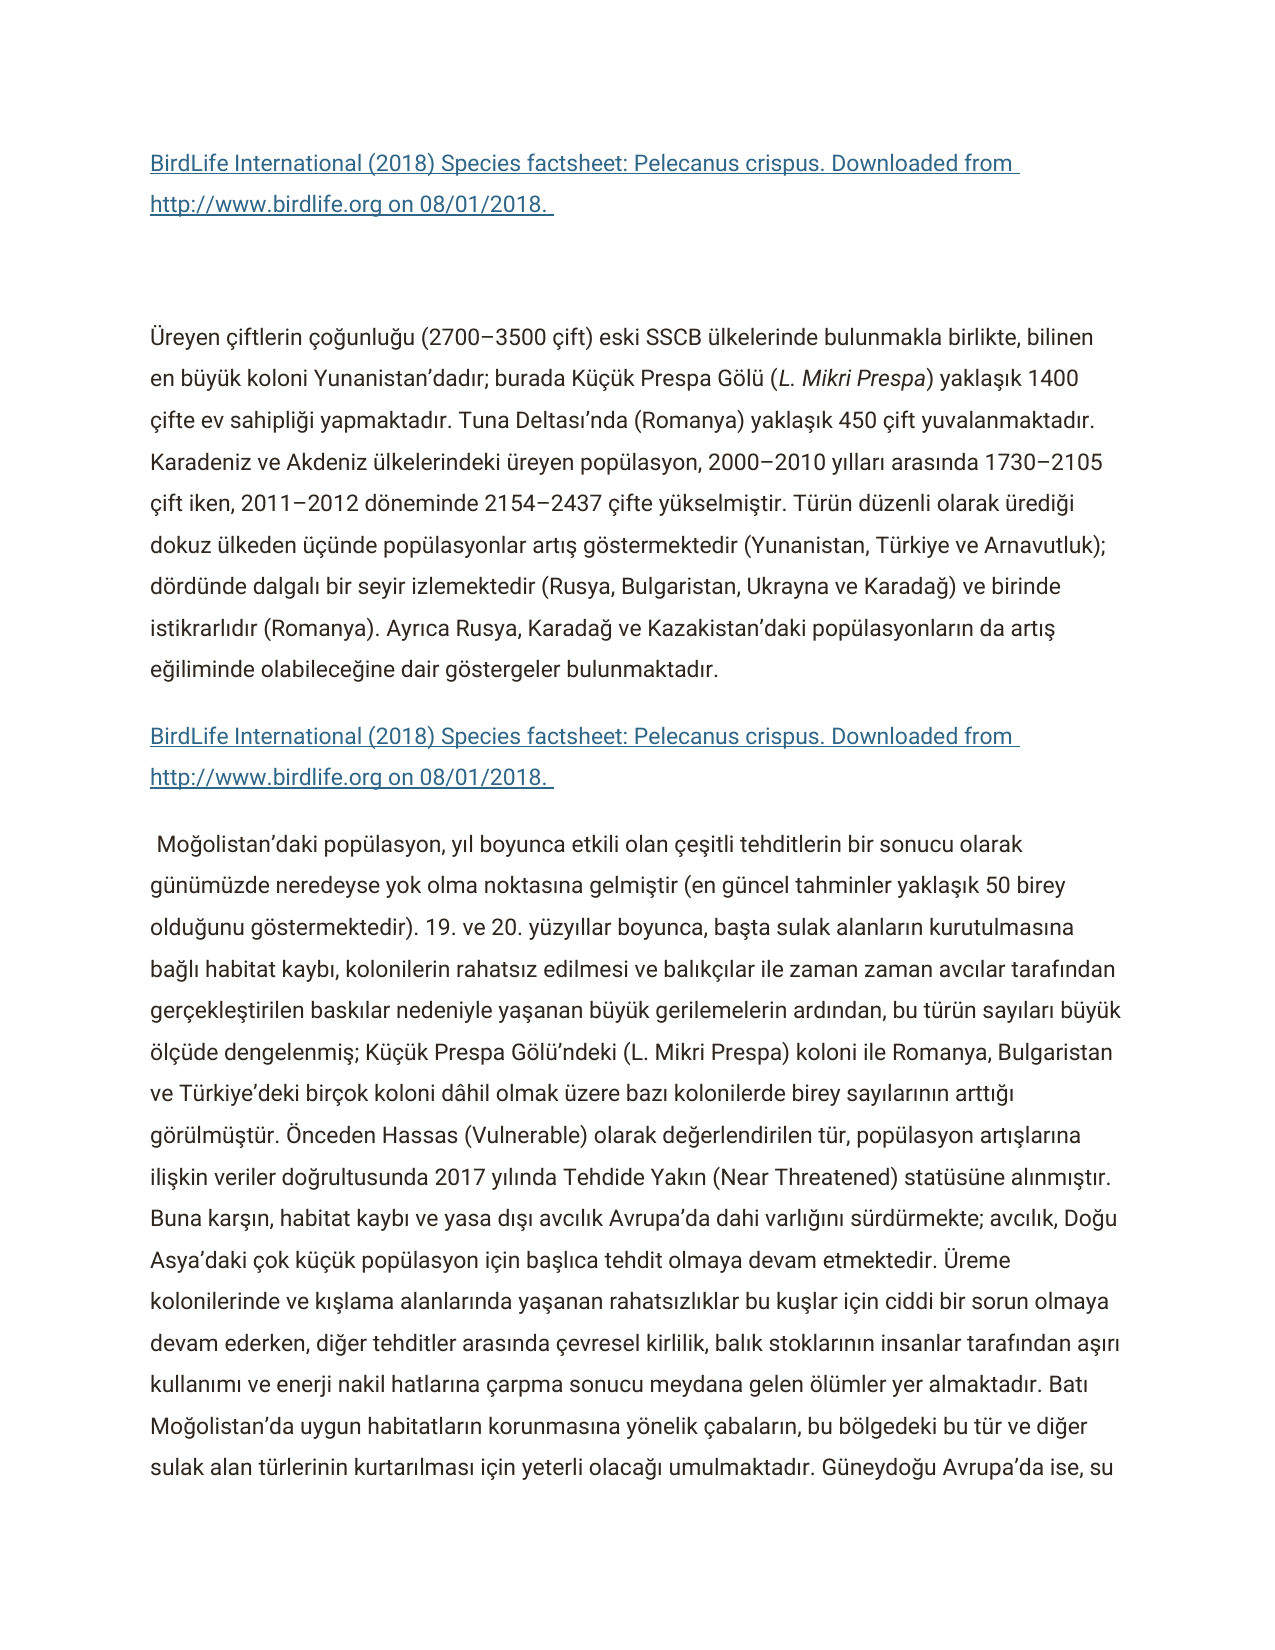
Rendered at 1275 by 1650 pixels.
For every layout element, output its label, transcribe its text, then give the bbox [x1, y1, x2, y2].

text BirdLife International (2018) Species factsheet: Pelecanus crispus. Downloaded from http://www.birdlife.org on 08/01/2018. [150, 723, 1125, 791]
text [150, 831, 1125, 1481]
text Üreyen çiftlerin çoğunluğu (2700–3500 çift) eski SSCB ülkelerinde bulunmakla birlikte, bilinen en büyük koloni Yunanistan’dadır; burada Küçük Prespa Gölü (L. Mikri Prespa) yaklaşık 1400 çifte ev sahipliği yapmaktadır. Tuna Deltası’nda (Romanya) yaklaşık 450 çift yuvalanmaktadır. Karadeniz ve Akdeniz ülkelerindeki üreyen popülasyon, 2000–2010 yılları arasında 1730–2105 çift iken, 2011–2012 döneminde 2154–2437 çifte yükselmiştir. Türün düzenli olarak ürediği dokuz ülkeden üçünde popülasyonlar artış göstermektedir (Yunanistan, Türkiye ve Arnavutluk); dördünde dalgalı bir seyir izlemektedir (Rusya, Bulgaristan, Ukrayna ve Karadağ) ve birinde istikrarlıdır (Romanya). Ayrıca Rusya, Karadağ ve Kazakistan’daki popülasyonların da artış eğiliminde olabileceğine dair göstergeler bulunmaktadır. [150, 324, 1125, 683]
text BirdLife International (2018) Species factsheet: Pelecanus crispus. Downloaded from http://www.birdlife.org on 08/01/2018. [150, 150, 1125, 218]
